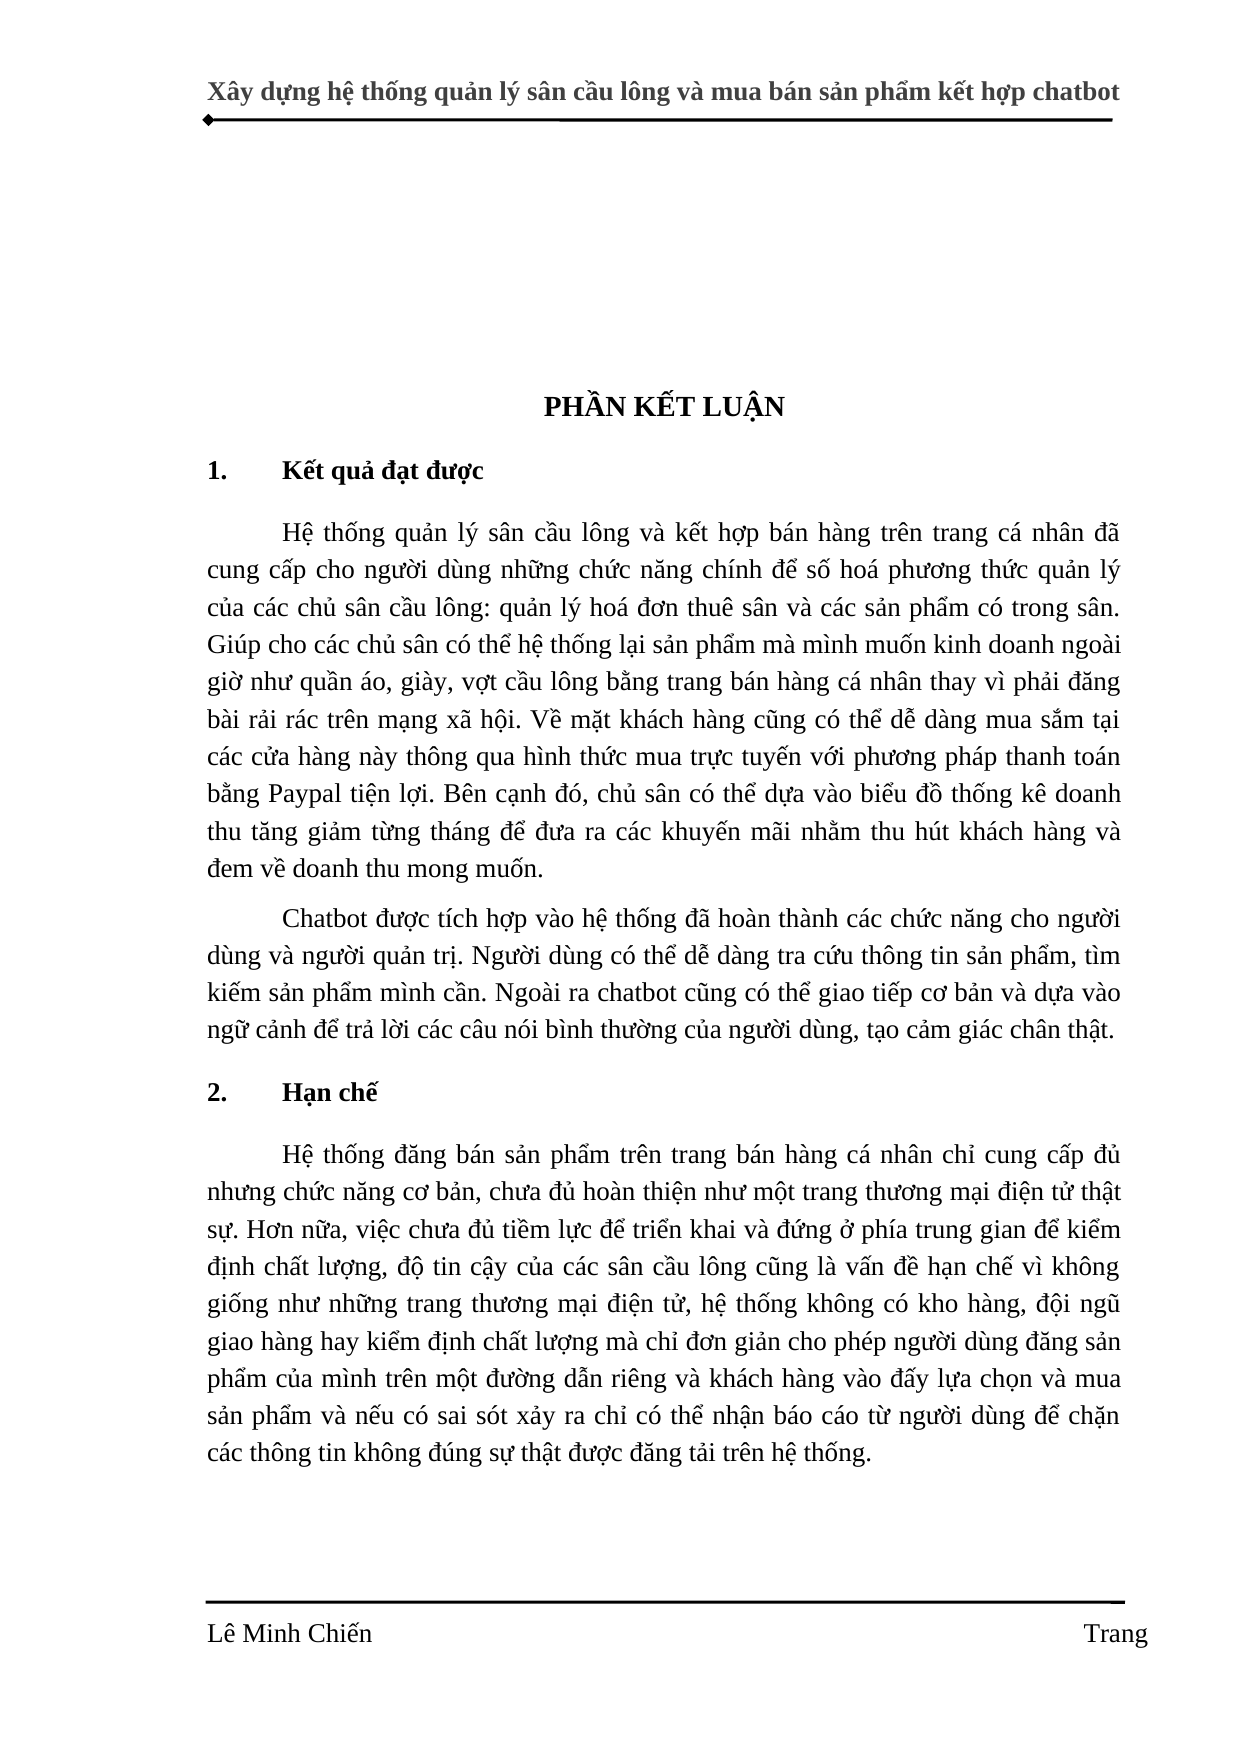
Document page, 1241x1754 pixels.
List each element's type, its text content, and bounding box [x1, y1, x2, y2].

text Hệ thống đăng bán sản phẩm trên trang bán hàng cá nhân chỉ cung cấp đủ nhưng chức năng cơ bản, chưa đủ hoàn thiện như một trang thương mại điện tử thật sự. Hơn nữa, việc chưa đủ tiềm lực để triển khai và đứng ở phía trung gian để kiểm định chất lượng, độ tin cậy của các sân cầu lông cũng là vấn đề hạn chế vì không giống như những trang thương mại điện tử, hệ thống không có kho hàng, đội ngũ giao hàng hay kiểm định chất lượng mà chỉ đơn giản cho phép người dùng đăng sản phẩm của mình trên một đường dẫn riêng và khách hàng vào đấy lựa chọn và mua sản phẩm và nếu có sai sót xảy ra chỉ có thể nhận báo cáo từ người dùng để chặn các thông tin không đúng sự thật được đăng tải trên hệ thống. [207, 1138, 1122, 1468]
list Kết quả đạt được [207, 454, 1122, 485]
list Hạn chế [207, 1076, 1122, 1107]
list Phần kết luận [207, 389, 1122, 422]
text Hệ thống quản lý sân cầu lông và kết hợp bán hàng trên trang cá nhân đã cung cấp cho người dùng những chức năng chính để số hoá phương thức quản lý của các chủ sân cầu lông: quản lý hoá đơn thuê sân và các sản phẩm có trong sân. Giúp cho các chủ sân có thể hệ thống lại sản phẩm mà mình muốn kinh doanh ngoài giờ như quần áo, giày, vợt cầu lông bằng trang bán hàng cá nhân thay vì phải đăng bài rải rác trên mạng xã hội. Về mặt khách hàng cũng có thể dễ dàng mua sắm tại các cửa hàng này thông qua hình thức mua trực tuyến với phương pháp thanh toán bằng Paypal tiện lợi. Bên cạnh đó, chủ sân có thể dựa vào biểu đồ thống kê doanh thu tăng giảm từng tháng để đưa ra các khuyến mãi nhằm thu hút khách hàng và đem về doanh thu mong muốn. [207, 516, 1122, 883]
text Chatbot được tích hợp vào hệ thống đã hoàn thành các chức năng cho người dùng và người quản trị. Người dùng có thể dễ dàng tra cứu thông tin sản phẩm, tìm kiếm sản phẩm mình cần. Ngoài ra chatbot cũng có thể giao tiếp cơ bản và dựa vào ngữ cảnh để trả lời các câu nói bình thường của người dùng, tạo cảm giác chân thật. [207, 902, 1122, 1045]
